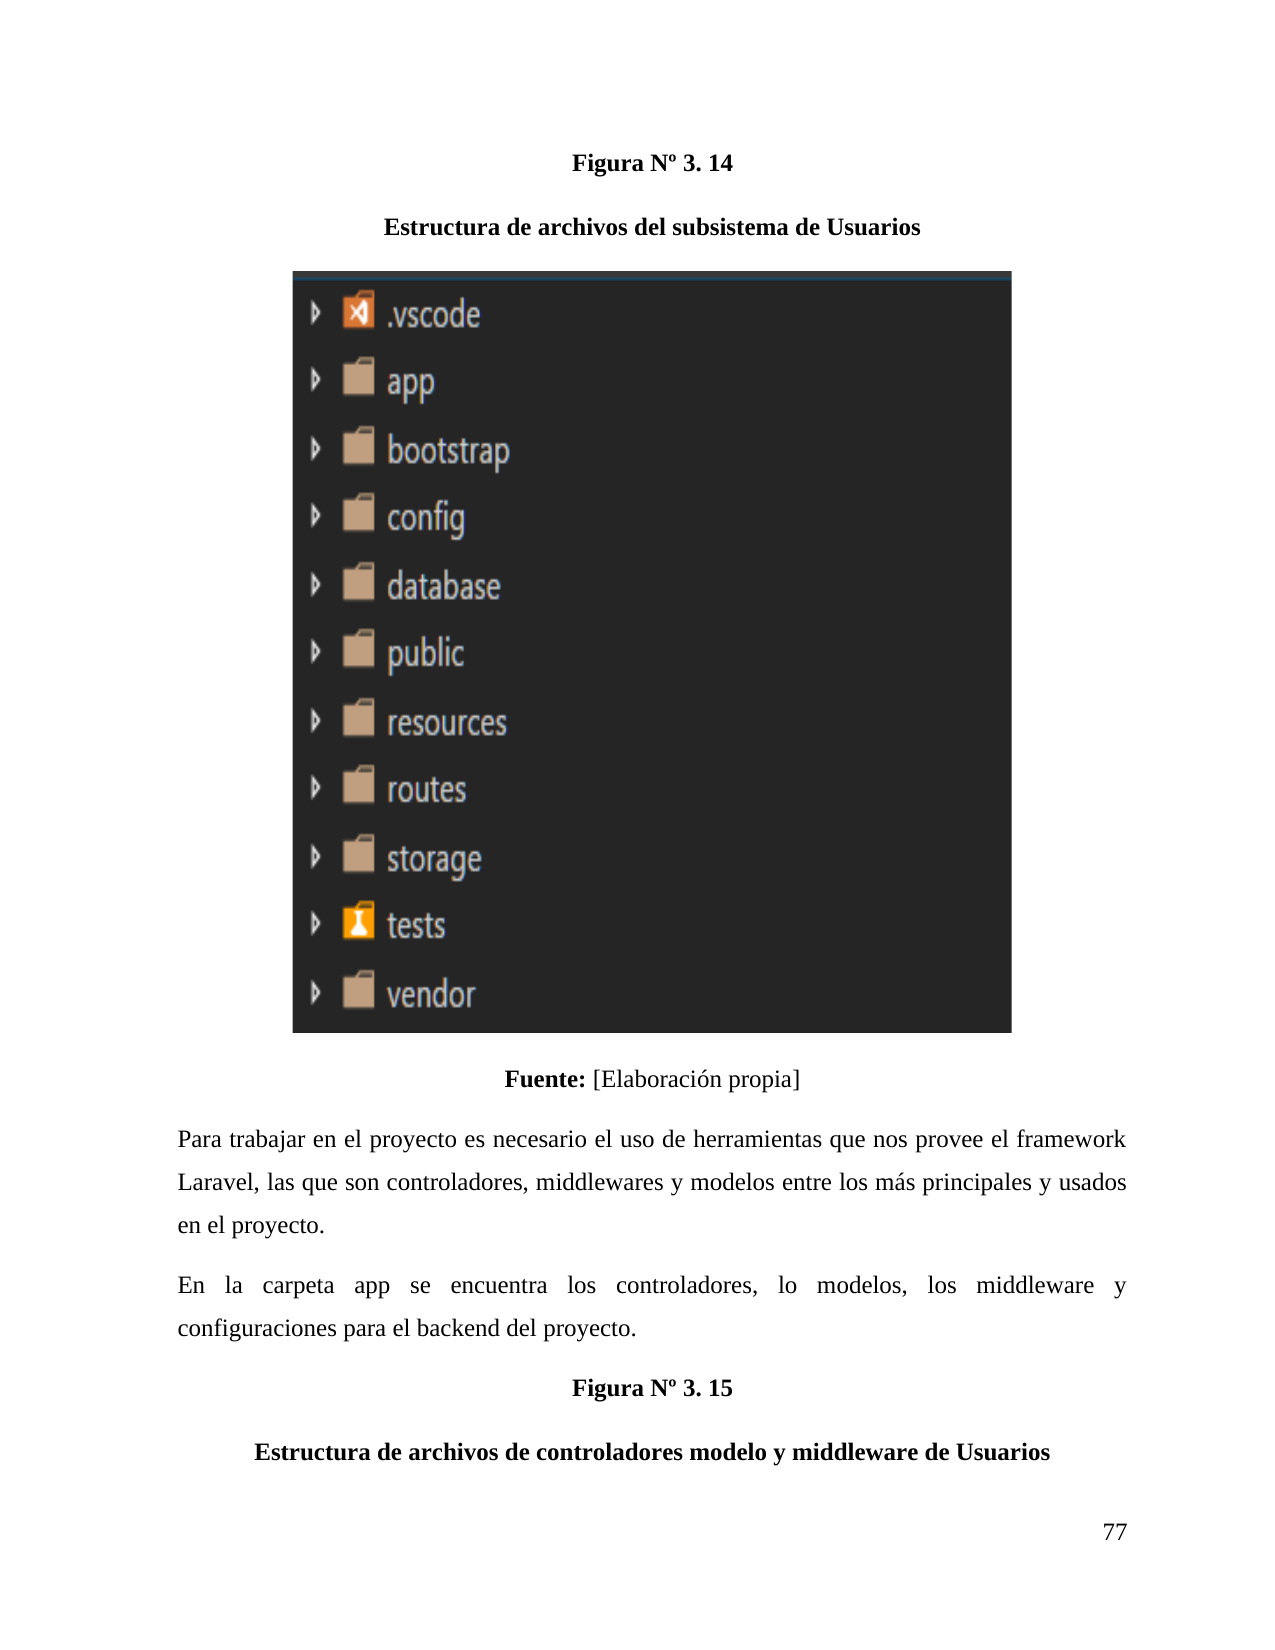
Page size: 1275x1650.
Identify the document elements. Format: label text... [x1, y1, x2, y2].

text Estructura de archivos del subsistema de Usuarios [177, 212, 1127, 240]
text Figura Nº 3. 14 [177, 148, 1127, 176]
text Para trabajar en el proyecto es necesario el uso de herramientas que nos provee el framework Laravel, las que son controladores, middlewares y modelos entre los más principales y usados en el proyecto. [177, 1124, 1127, 1239]
picture [292, 271, 1012, 1033]
text En la carpeta app se encuentra los controladores, lo modelos, los middleware y configuraciones para el backend del proyecto. [177, 1270, 1127, 1342]
text Figura Nº 3. 15 [177, 1373, 1127, 1401]
text Estructura de archivos de controladores modelo y middleware de Usuarios [177, 1437, 1127, 1465]
text Fuente: [Elaboración propia] [177, 1064, 1127, 1093]
